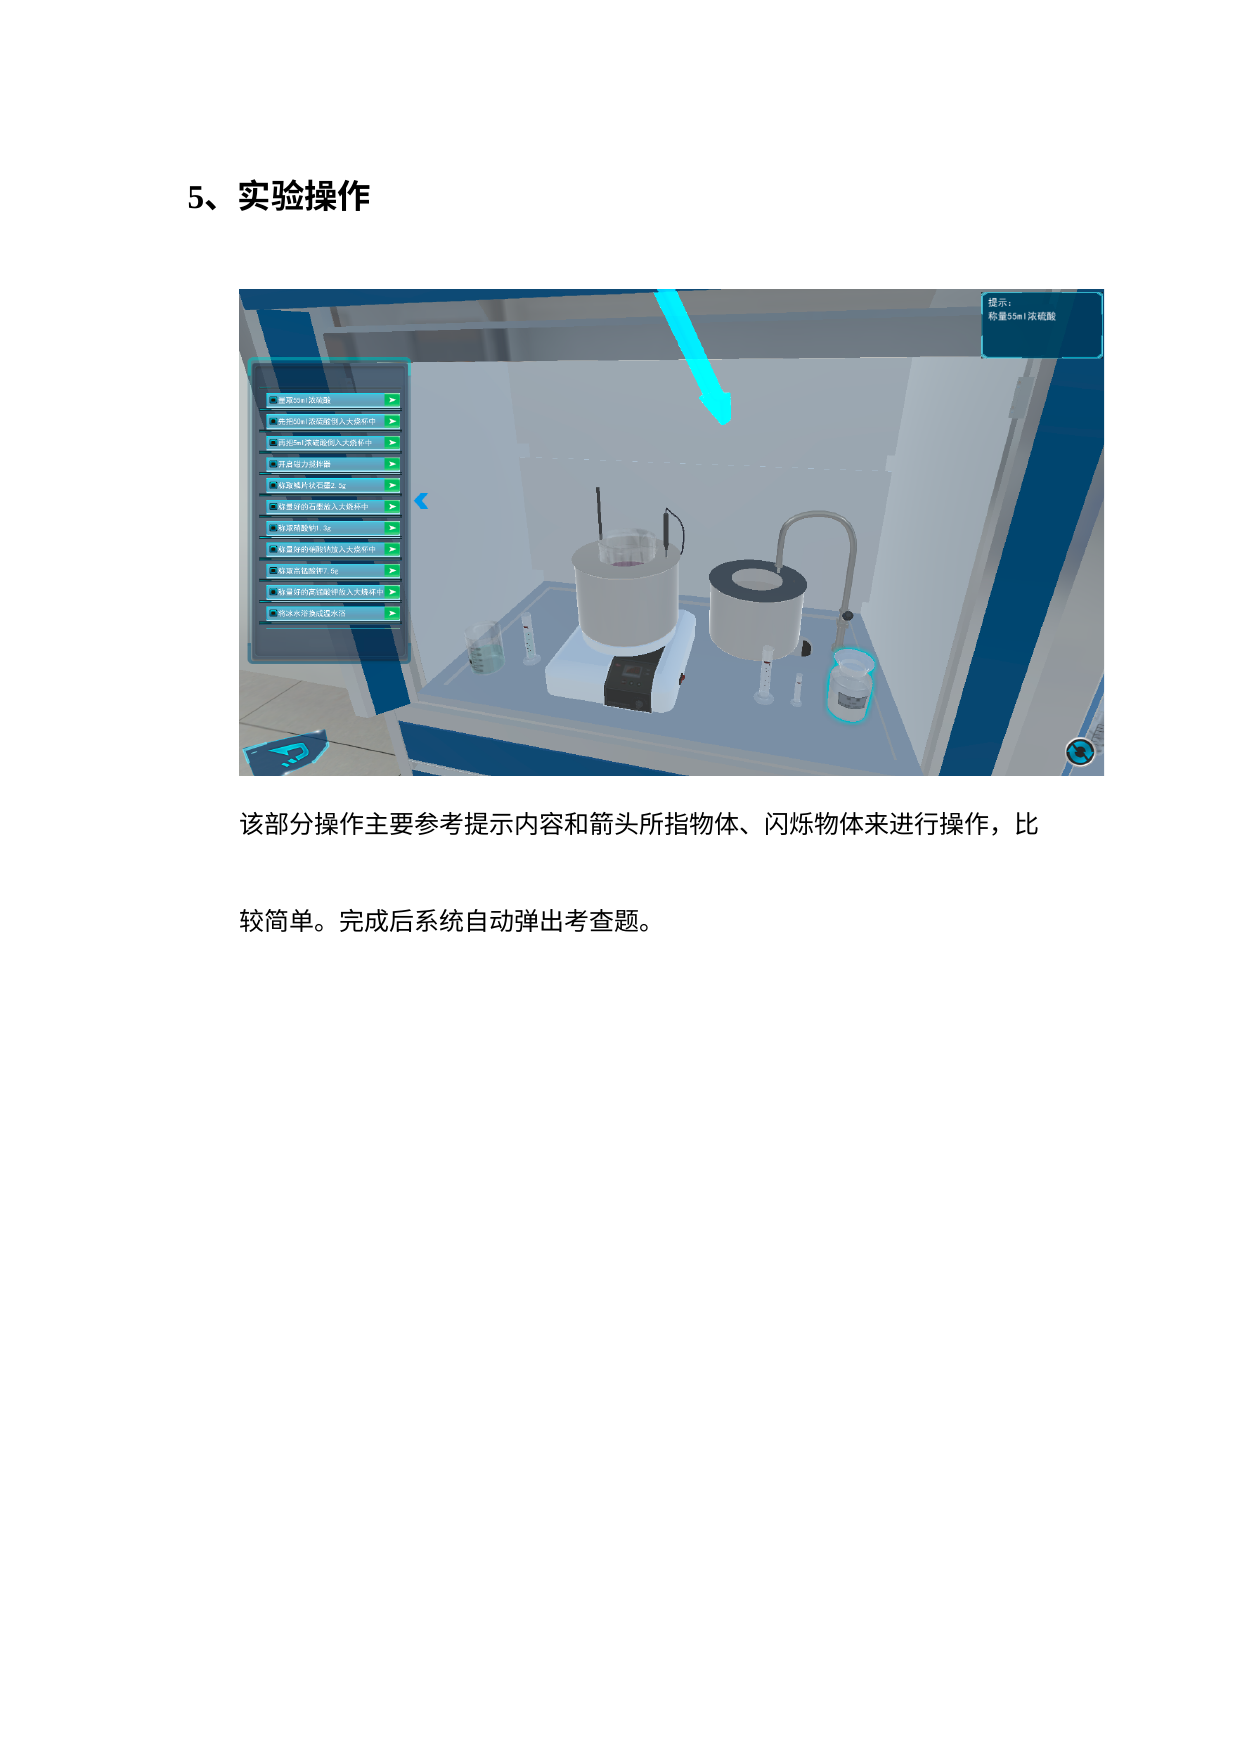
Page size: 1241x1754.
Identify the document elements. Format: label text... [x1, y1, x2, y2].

list 该部分操作主要参考提示内容和箭头所指物体、闪烁物体来进行操作，比较简单。完成后系统自动弹出考查题。 [239, 790, 1053, 952]
picture [239, 289, 1105, 776]
subtitle 5、实验操作 [187, 162, 1053, 227]
